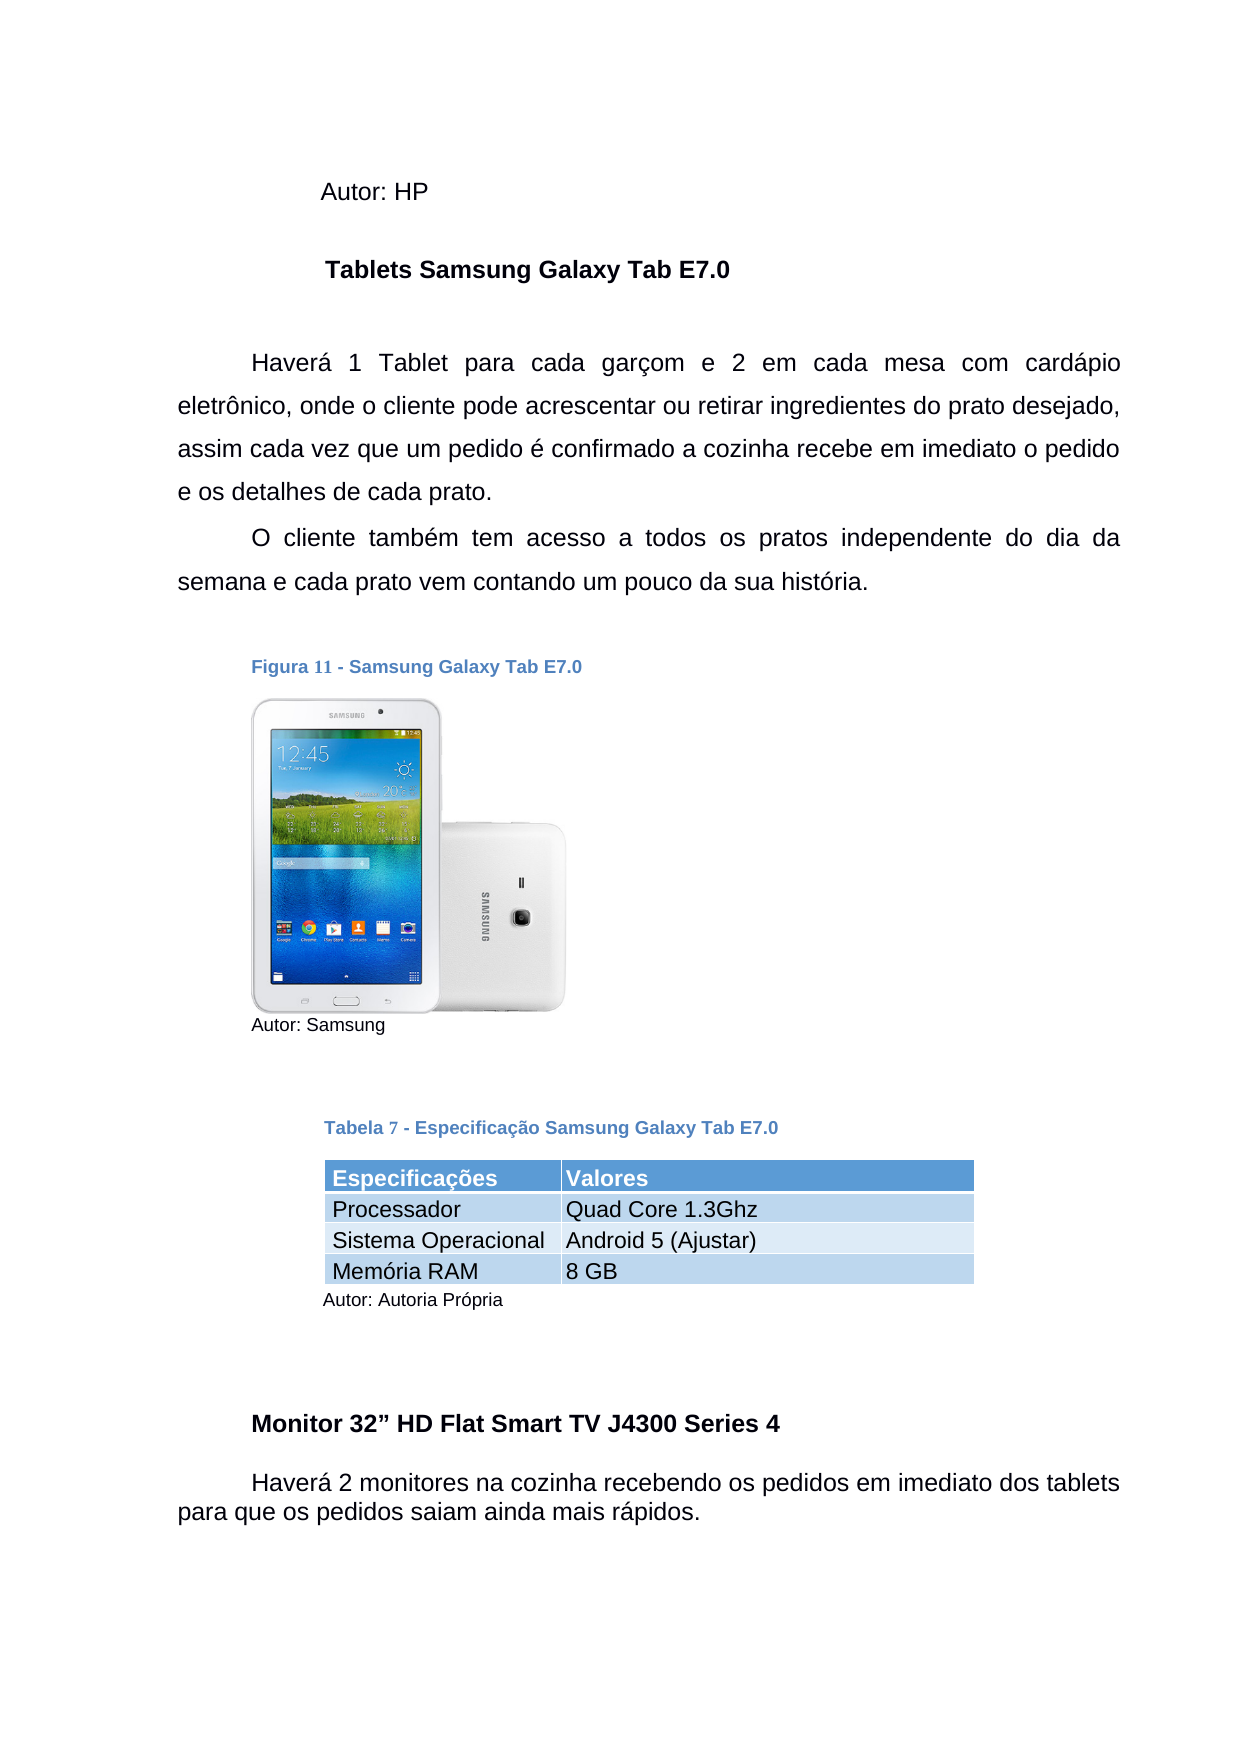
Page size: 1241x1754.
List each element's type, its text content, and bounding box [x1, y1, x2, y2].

text Figura 11 - Samsung Galaxy Tab E7.0 [251, 656, 1122, 678]
table_header Especificações [325, 1160, 561, 1191]
text Autor: Autoria Própria [177, 1289, 1122, 1310]
text Tablets Samsung Galaxy Tab E7.0 [251, 255, 1122, 284]
table_cell Processador [325, 1194, 561, 1222]
text Tabela 7 - Especificação Samsung Galaxy Tab E7.0 [251, 1117, 1122, 1139]
table_header Valores [562, 1160, 974, 1191]
table_cell Android 5 (Ajustar) [562, 1223, 974, 1253]
text Monitor 32” HD Flat Smart TV J4300 Series 4 [251, 1409, 1122, 1438]
table_cell Sistema Operacional [325, 1223, 561, 1253]
table_cell 8 GB [562, 1254, 974, 1284]
table_cell Memória RAM [325, 1254, 561, 1284]
table_cell Quad Core 1.3Ghz [562, 1194, 974, 1222]
text Haverá 2 monitores na cozinha recebendo os pedidos em imediato dos tablets para que os pedidos saiam ainda mais rápidos. [177, 1468, 1122, 1526]
picture [251, 698, 567, 1014]
text Haverá 1 Tablet para cada garçom e 2 em cada mesa com cardápio eletrônico, onde o cliente pode acrescentar ou retirar ingredientes do prato desejado, assim cada vez que um pedido é confirmado a cozinha recebe em imediato o pedido e os detalhes de cada prato. [177, 348, 1122, 506]
text O cliente também tem acesso a todos os pratos independente do dia da semana e cada prato vem contando um pouco da sua história. [177, 523, 1122, 595]
text Autor: Samsung [251, 1014, 1122, 1036]
text Autor: HP [177, 177, 1122, 206]
